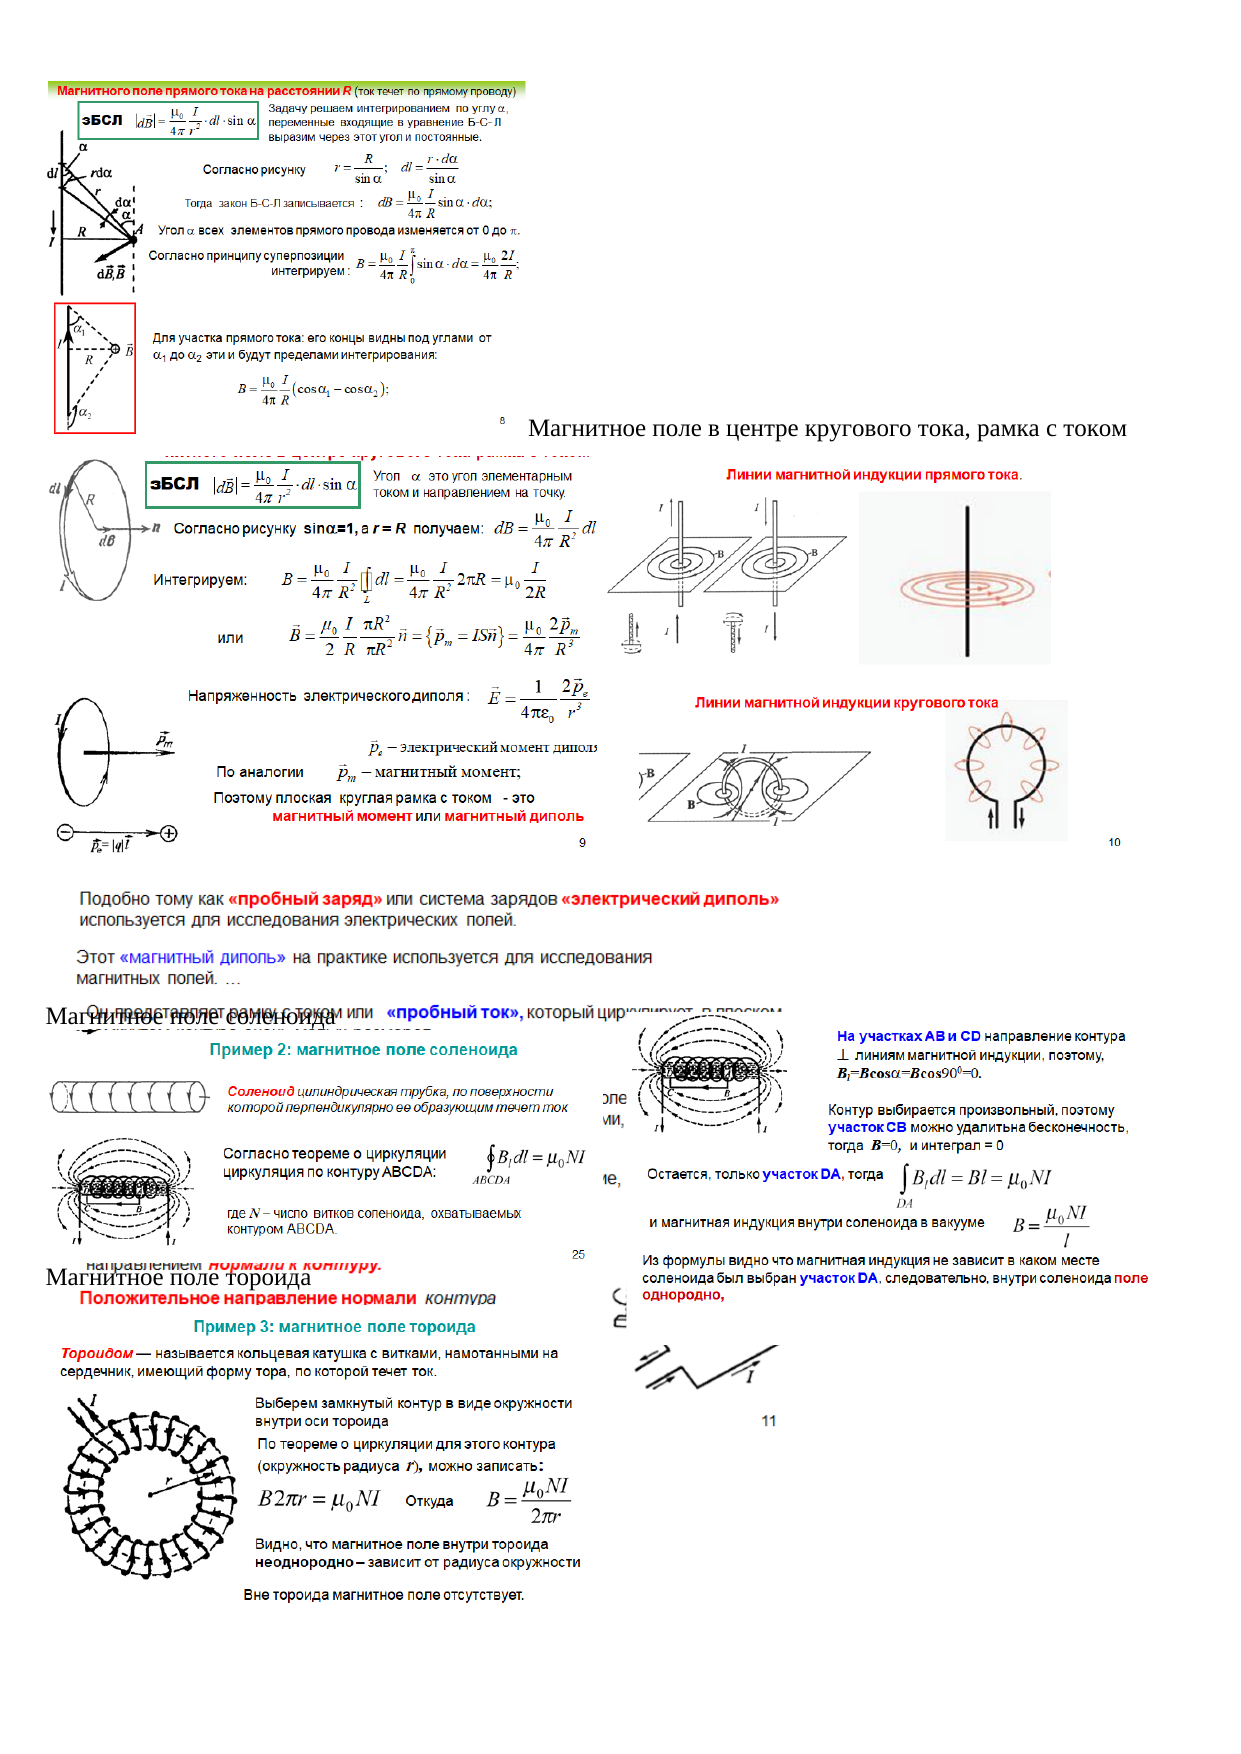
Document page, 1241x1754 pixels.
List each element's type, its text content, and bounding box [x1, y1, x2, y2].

picture [45, 1291, 1165, 1627]
picture [38, 1030, 1165, 1263]
text Магнитное поле тороида [45, 1262, 1165, 1291]
picture [45, 75, 528, 437]
text Магнитное поле соленоида [45, 1001, 1165, 1030]
picture [45, 456, 1125, 857]
picture [62, 884, 817, 1001]
